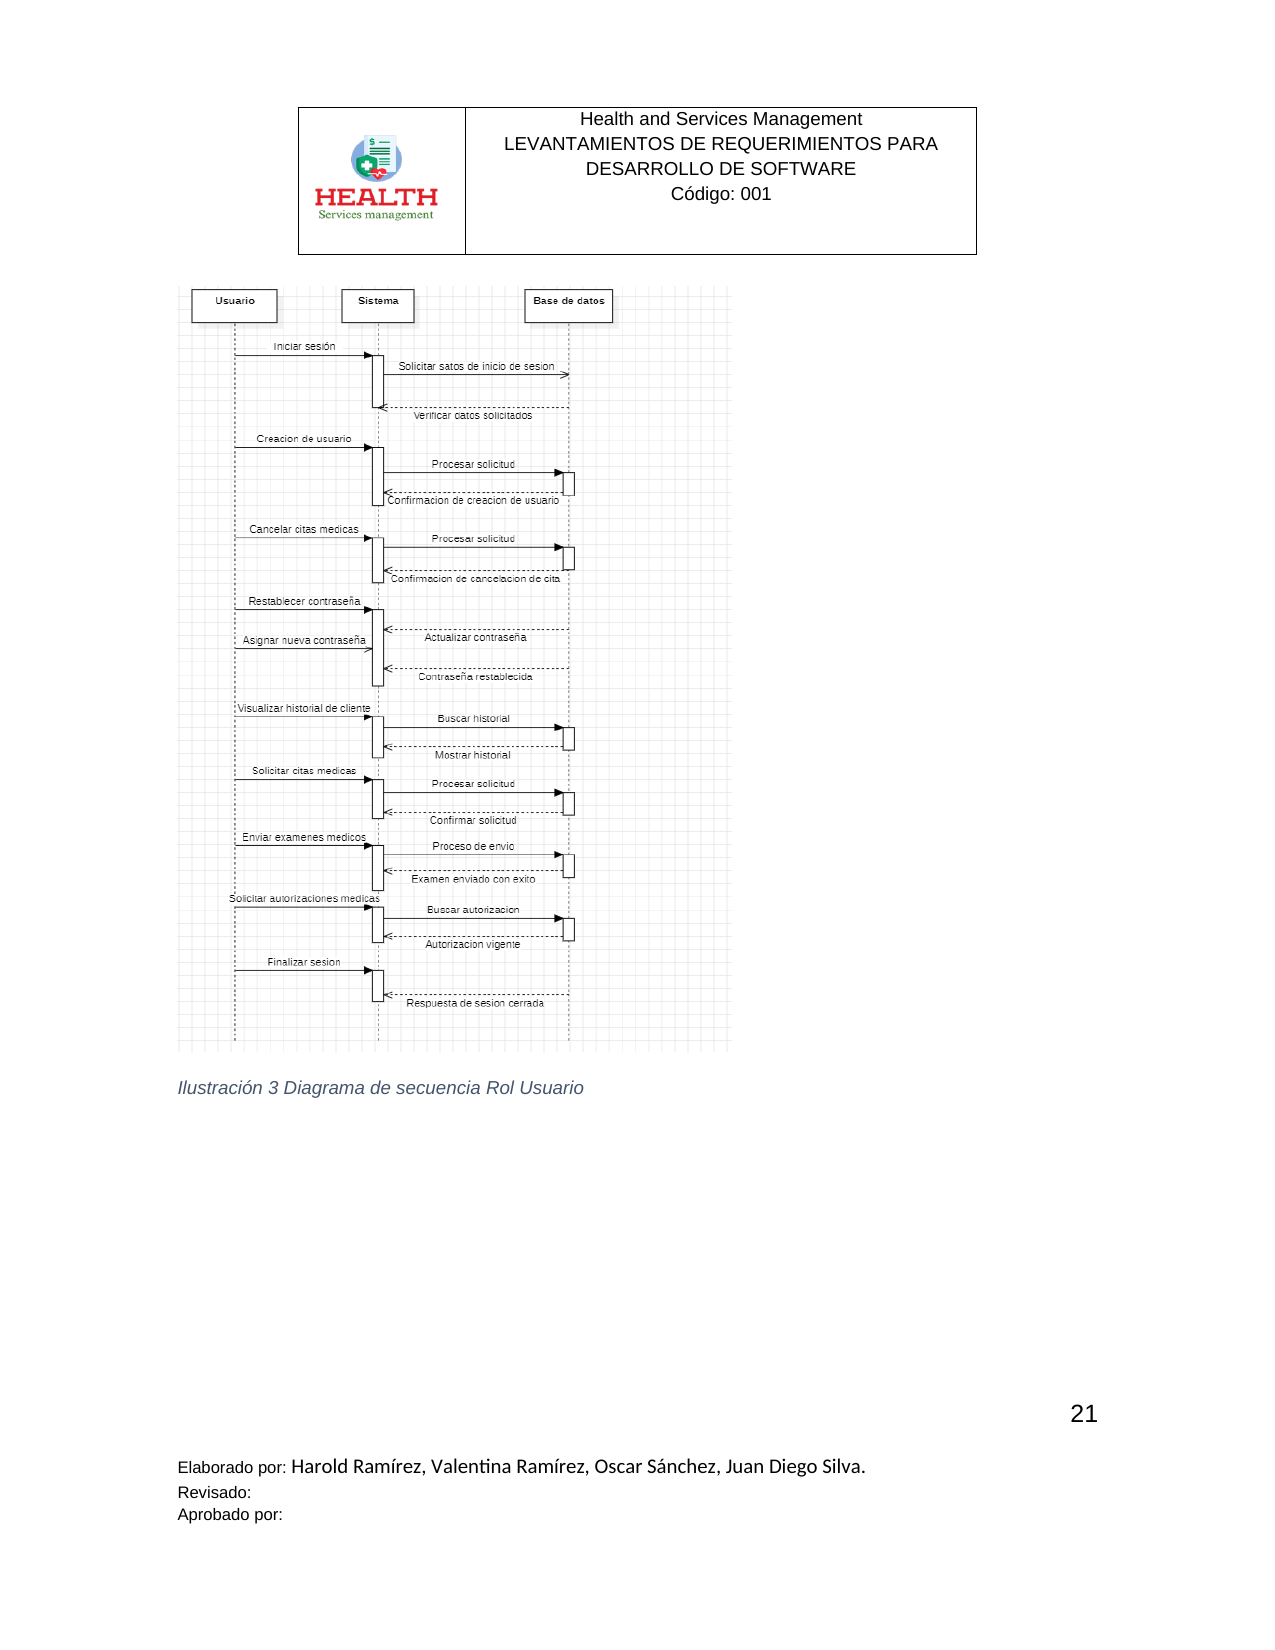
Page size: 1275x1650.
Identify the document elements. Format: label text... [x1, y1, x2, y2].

picture [177, 286, 732, 1052]
picture [308, 117, 450, 243]
